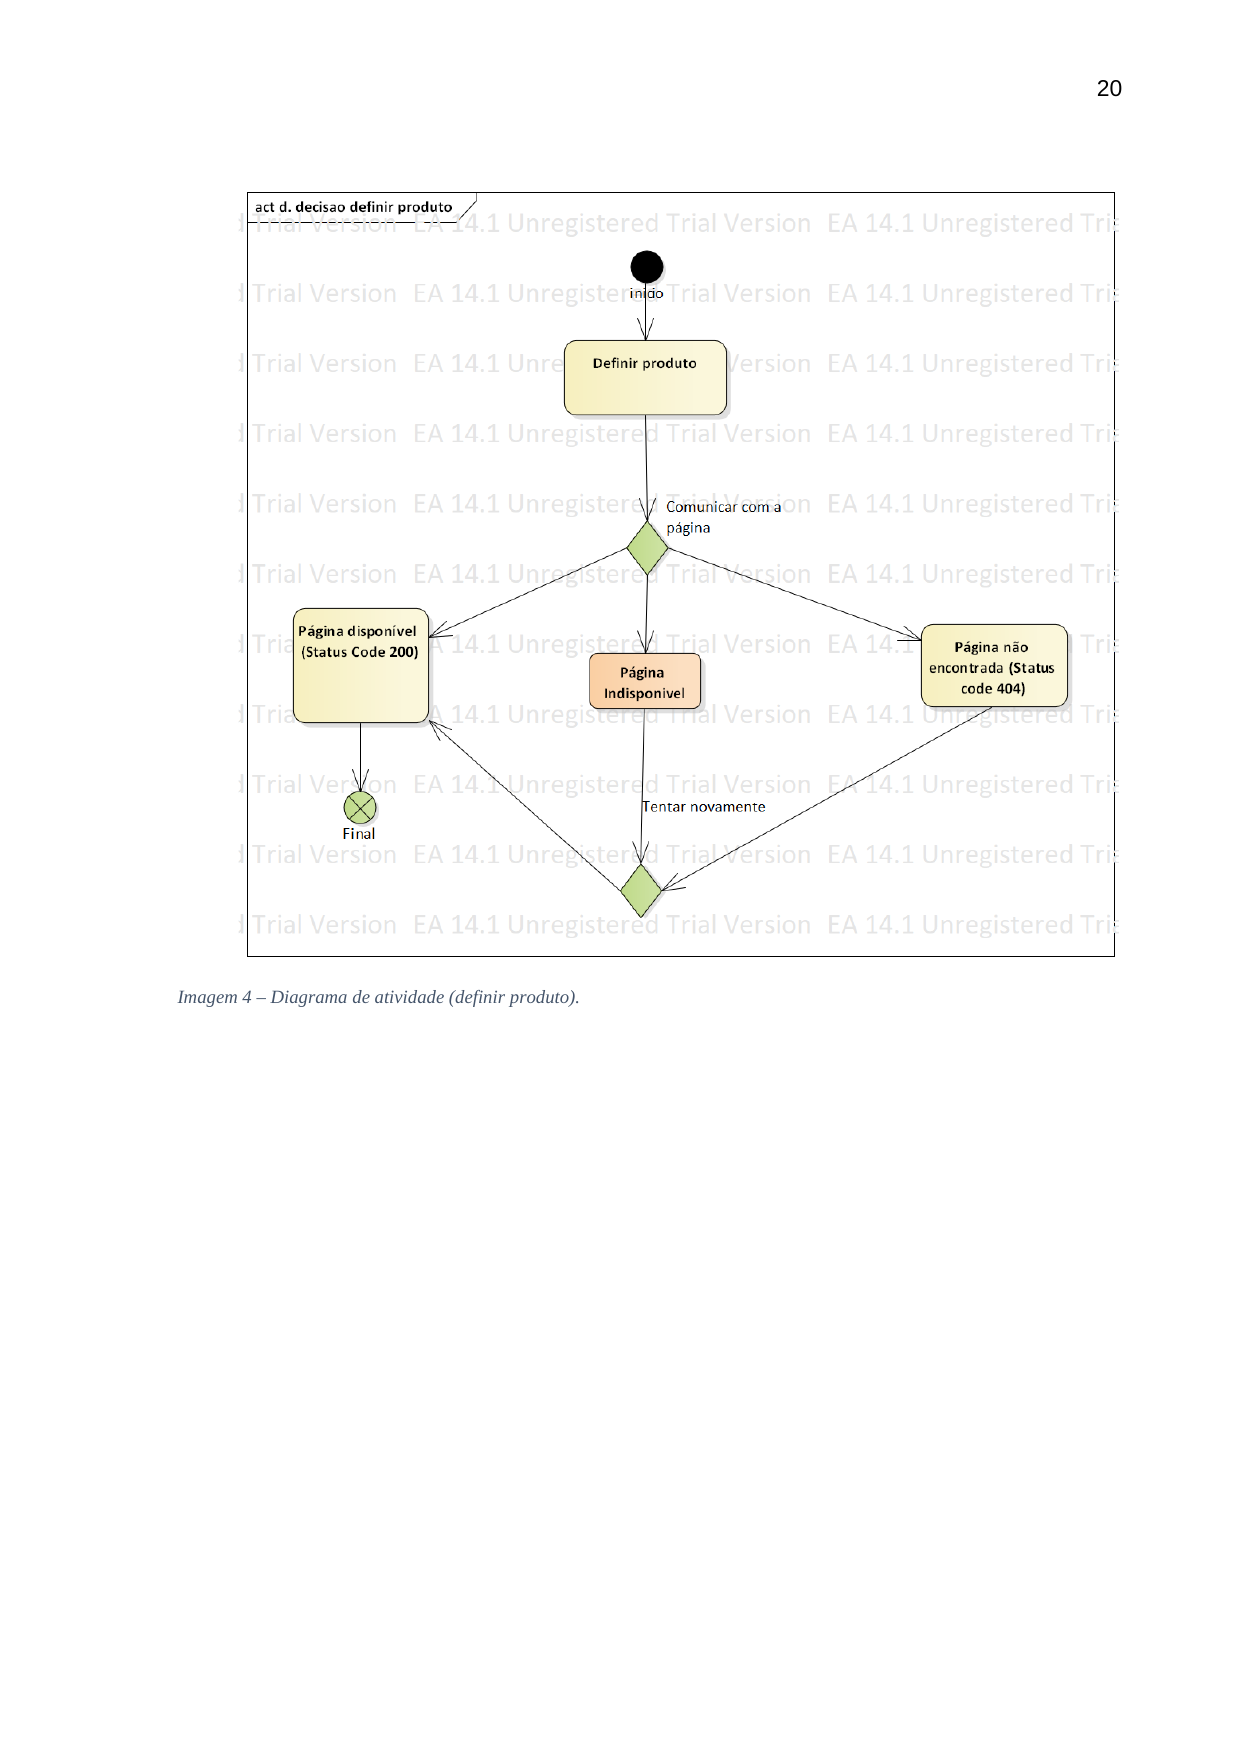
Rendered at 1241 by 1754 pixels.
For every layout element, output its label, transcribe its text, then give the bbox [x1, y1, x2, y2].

picture [237, 183, 1119, 962]
